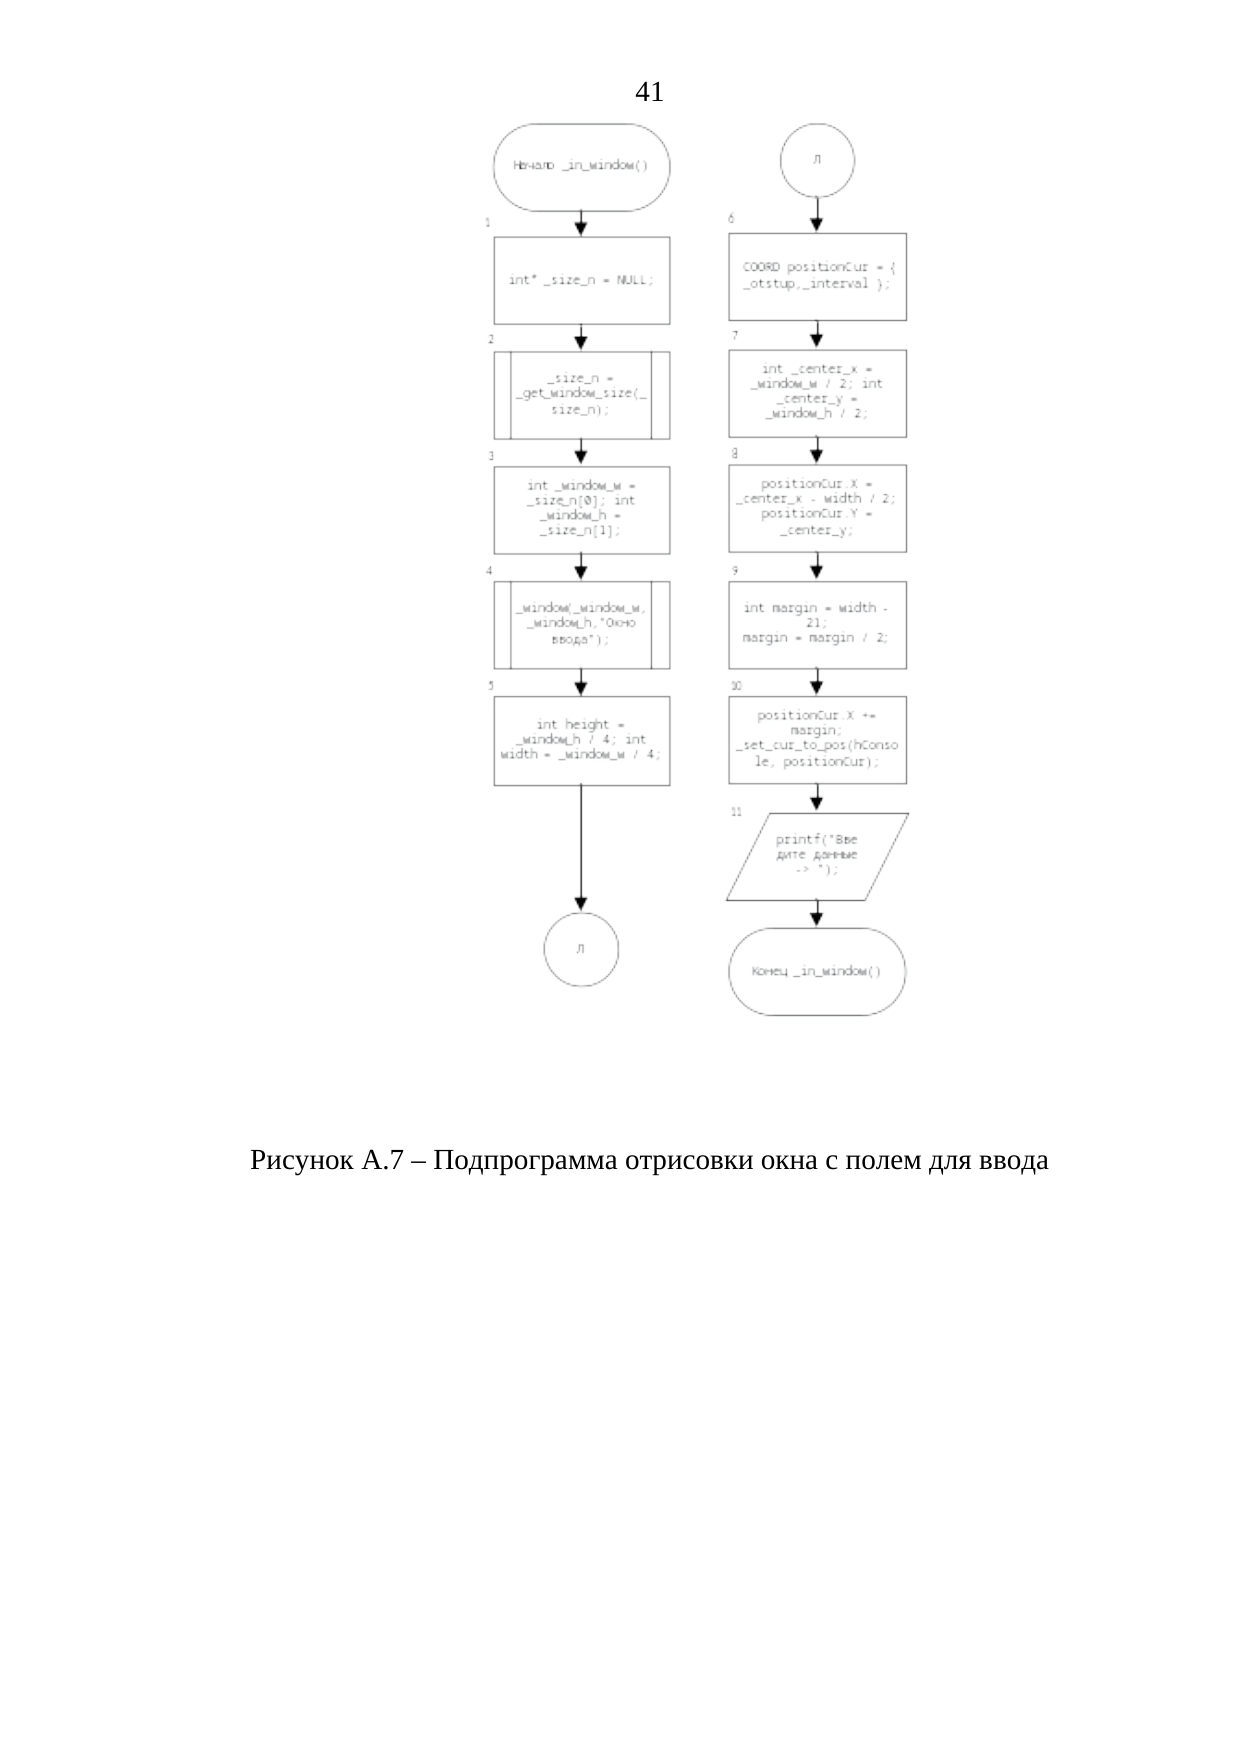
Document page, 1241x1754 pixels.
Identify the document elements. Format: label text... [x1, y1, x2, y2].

text Рисунок А.7 – Подпрограмма отрисовки окна с полем для ввода [118, 1142, 1181, 1176]
